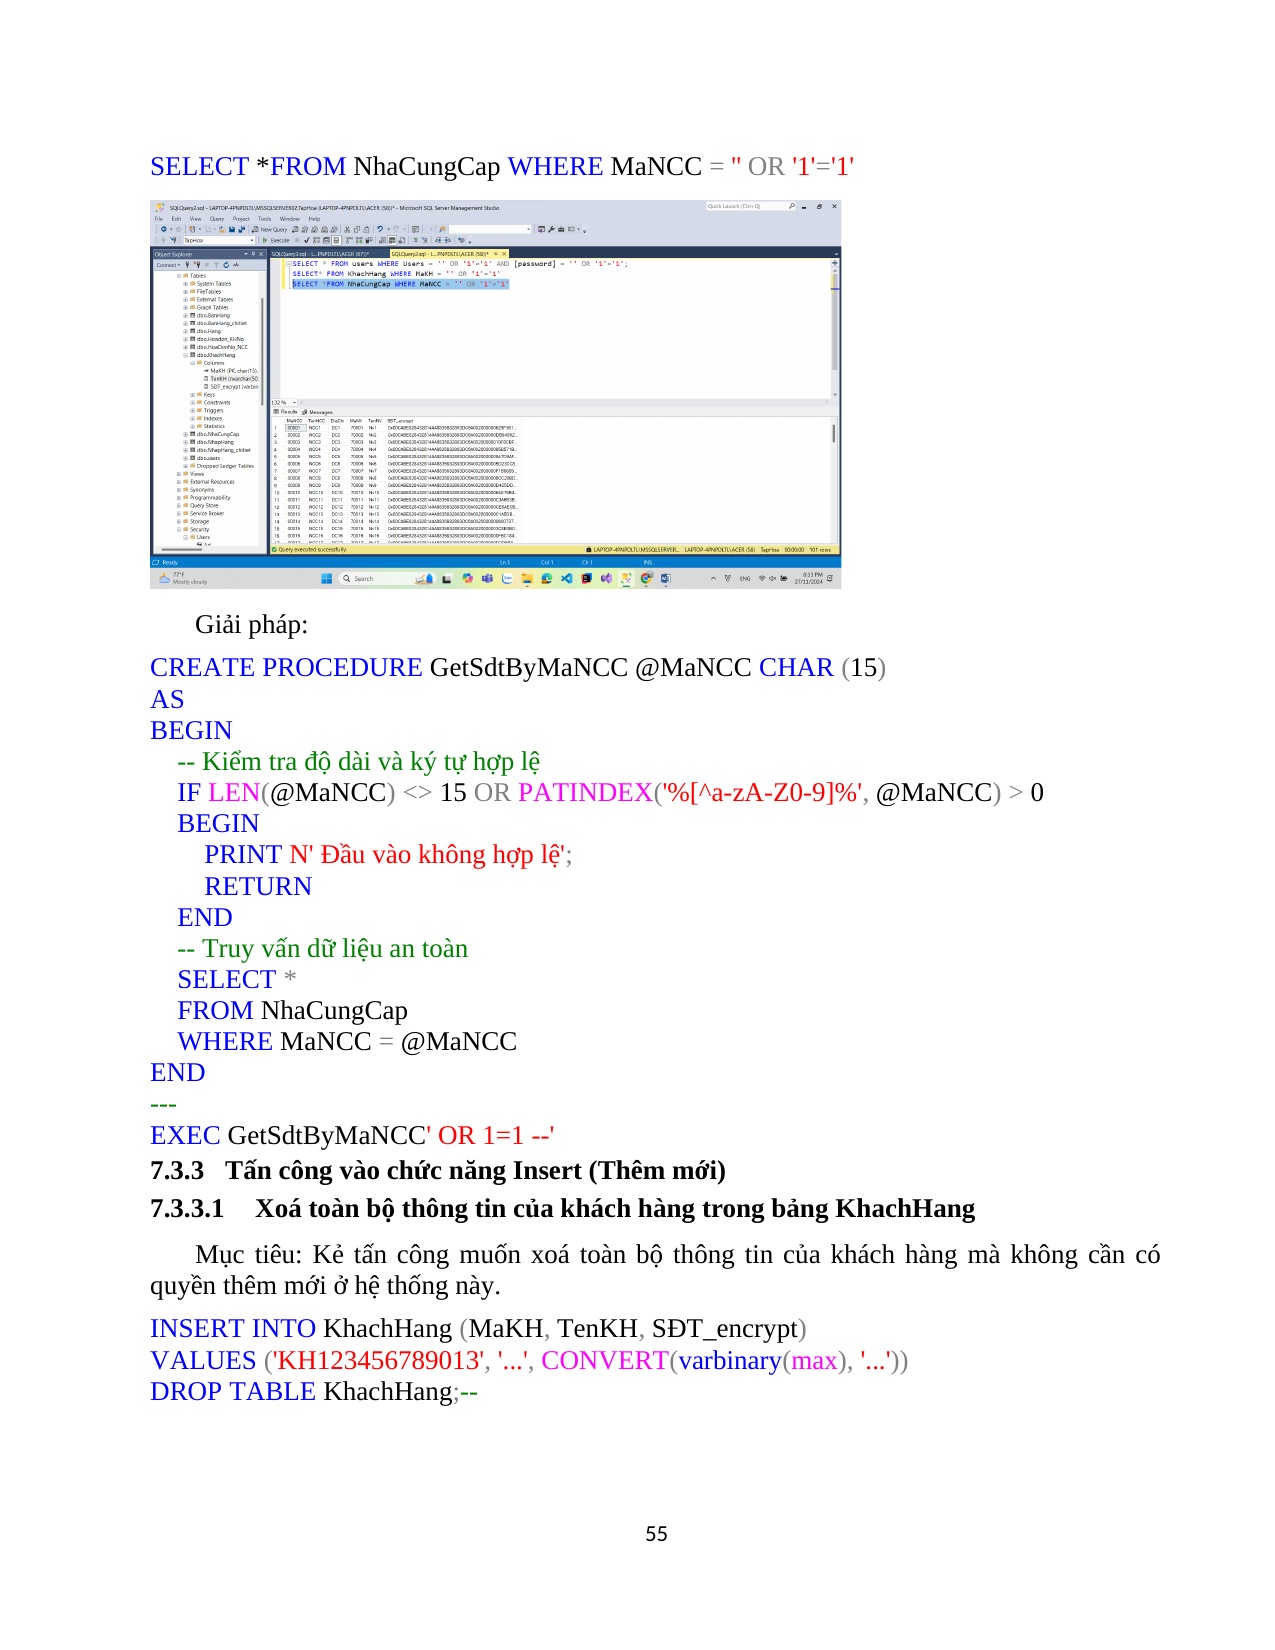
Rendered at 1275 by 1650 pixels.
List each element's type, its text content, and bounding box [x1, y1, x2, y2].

picture [150, 200, 842, 589]
text AS [150, 683, 1163, 714]
text IF LEN(@MaNCC) <> 15 OR PATINDEX('%[^a-zA-Z0-9]%', @MaNCC) > 0 [150, 776, 1163, 807]
text -- Truy vấn dữ liệu an toàn [150, 932, 1163, 963]
text SELECT * [150, 963, 1163, 994]
text BEGIN [150, 807, 1163, 838]
text Mục tiêu: Kẻ tấn công muốn xoá toàn bộ thông tin của khách hàng mà không cần có quyền thêm mới ở hệ thống này. [150, 1238, 1163, 1300]
subtitle Xoá toàn bộ thông tin của khách hàng trong bảng KhachHang [150, 1192, 1163, 1223]
text FROM NhaCungCap [150, 994, 1163, 1025]
text END [150, 901, 1163, 932]
text INSERT INTO KhachHang (MaKH, TenKH, SĐT_encrypt) [150, 1313, 1163, 1344]
text SELECT *FROM NhaCungCap WHERE MaNCC = '' OR '1'='1' [150, 150, 1163, 181]
text DROP TABLE KhachHang;-- [150, 1375, 1163, 1406]
text CREATE PROCEDURE GetSdtByMaNCC @MaNCC CHAR (15) [150, 652, 1163, 683]
text VALUES ('KH123456789013', '...', CONVERT(varbinary(max), '...')) [150, 1344, 1163, 1375]
text RETURN [150, 869, 1163, 901]
text Giải pháp: [150, 608, 1163, 639]
text BEGIN [150, 714, 1163, 745]
text --- [150, 1088, 1163, 1119]
text PRINT N' Đầu vào không hợp lệ'; [150, 838, 1163, 869]
text END [150, 1056, 1163, 1088]
text -- Kiểm tra độ dài và ký tự hợp lệ [150, 745, 1163, 776]
subtitle Tấn công vào chức năng Insert (Thêm mới) [150, 1154, 1163, 1185]
text EXEC GetSdtByMaNCC' OR 1=1 --' [150, 1119, 1163, 1150]
text WHERE MaNCC = @MaNCC [150, 1025, 1163, 1056]
